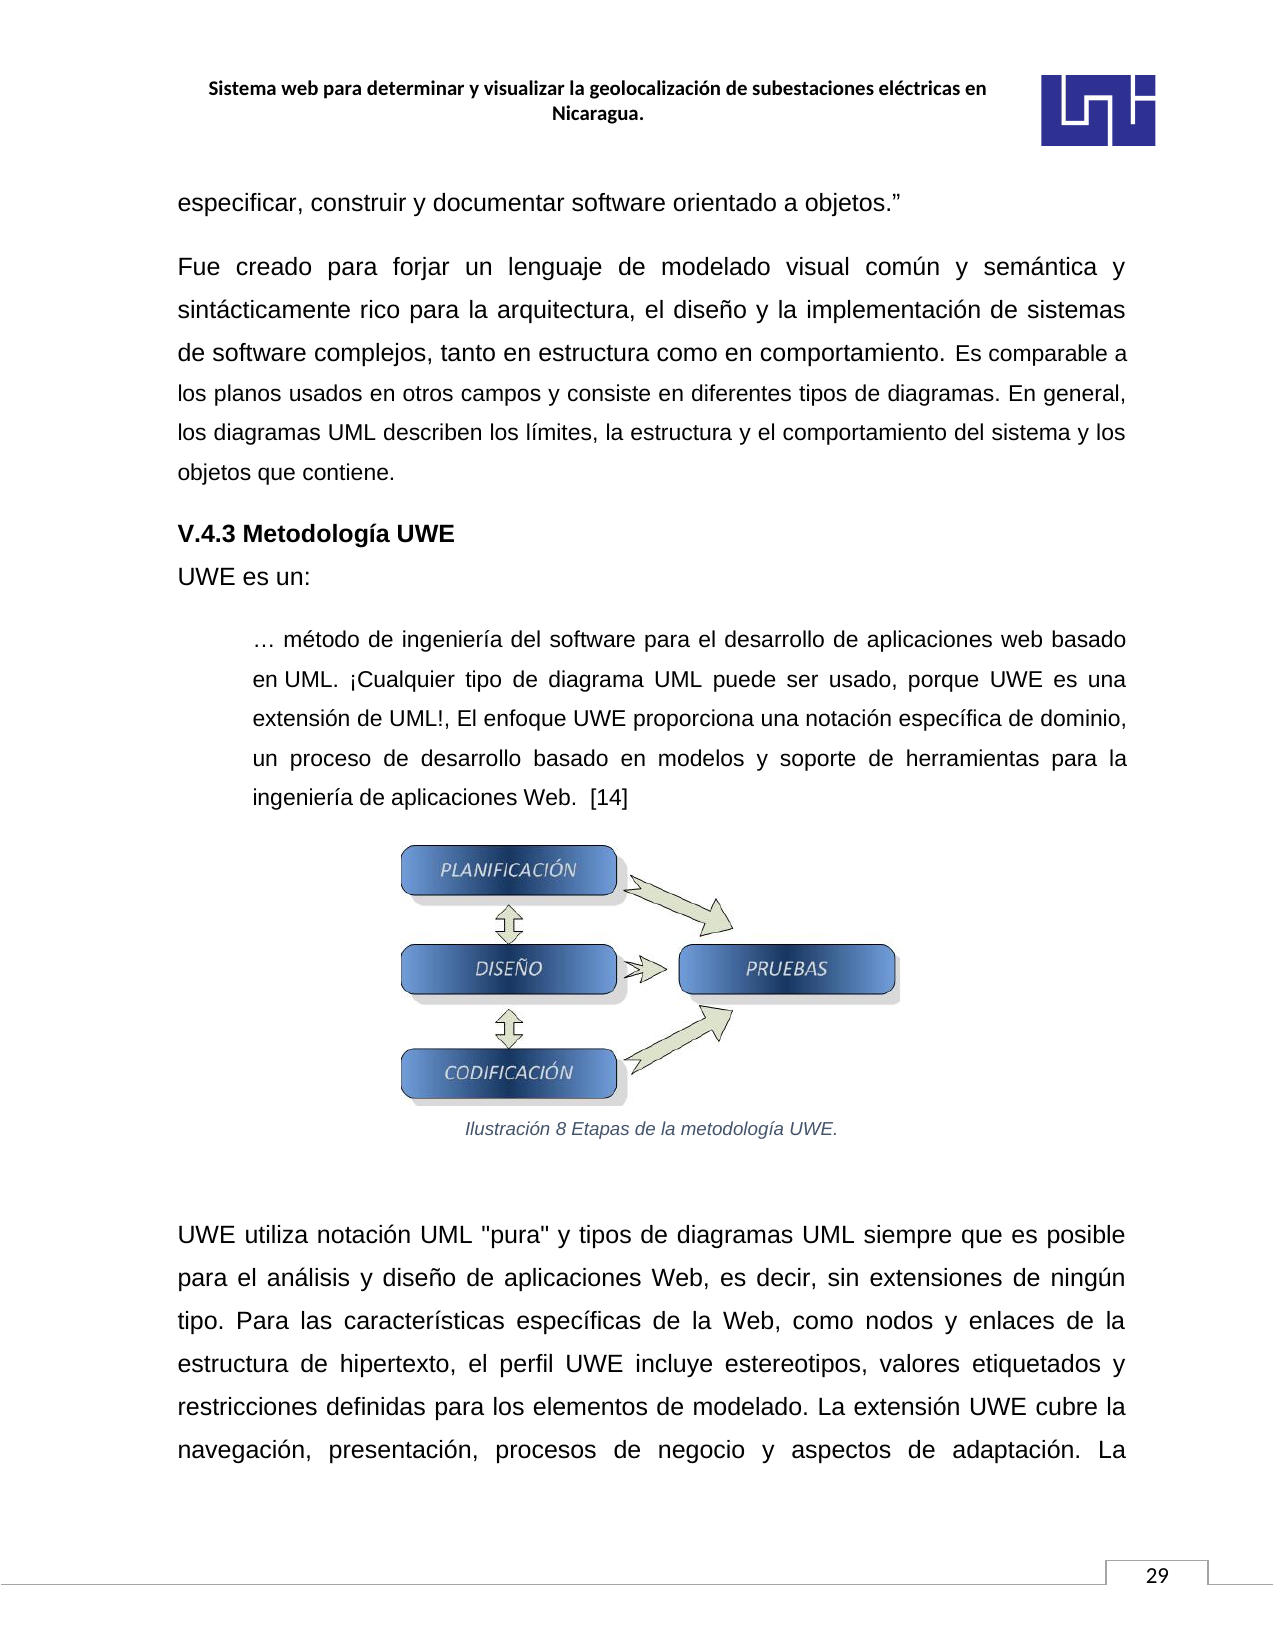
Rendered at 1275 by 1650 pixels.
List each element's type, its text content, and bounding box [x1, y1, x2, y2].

subtitle V.4.3 Metodología UWE [177, 519, 1127, 548]
picture [1041, 75, 1156, 146]
text UWE es un: [177, 562, 1127, 591]
text … método de ingeniería del software para el desarrollo de aplicaciones web basado en UML. ¡Cualquier tipo de diagrama UML puede ser usado, porque UWE es una extensión de UML!, El enfoque UWE proporciona una notación específica de dominio, un proceso de desarrollo basado en modelos y soporte de herramientas para la ingeniería de aplicaciones Web. [252, 626, 1127, 810]
text Fue creado para forjar un lenguaje de modelado visual común y semántica y sintácticamente rico para la arquitectura, el diseño y la implementación de sistemas de software complejos, tanto en estructura como en comportamiento. Es comparable a los planos usados en otros campos y consiste en diferentes tipos de diagramas. En general, los diagramas UML describen los límites, la estructura y el comportamiento del sistema y los objetos que contiene. [177, 252, 1127, 485]
picture [400, 845, 900, 1105]
text Según “el lenguaje UML es un estándar OMG diseñado para visualizar, especificar, construir y documentar software orientado a objetos.” [177, 188, 1127, 216]
